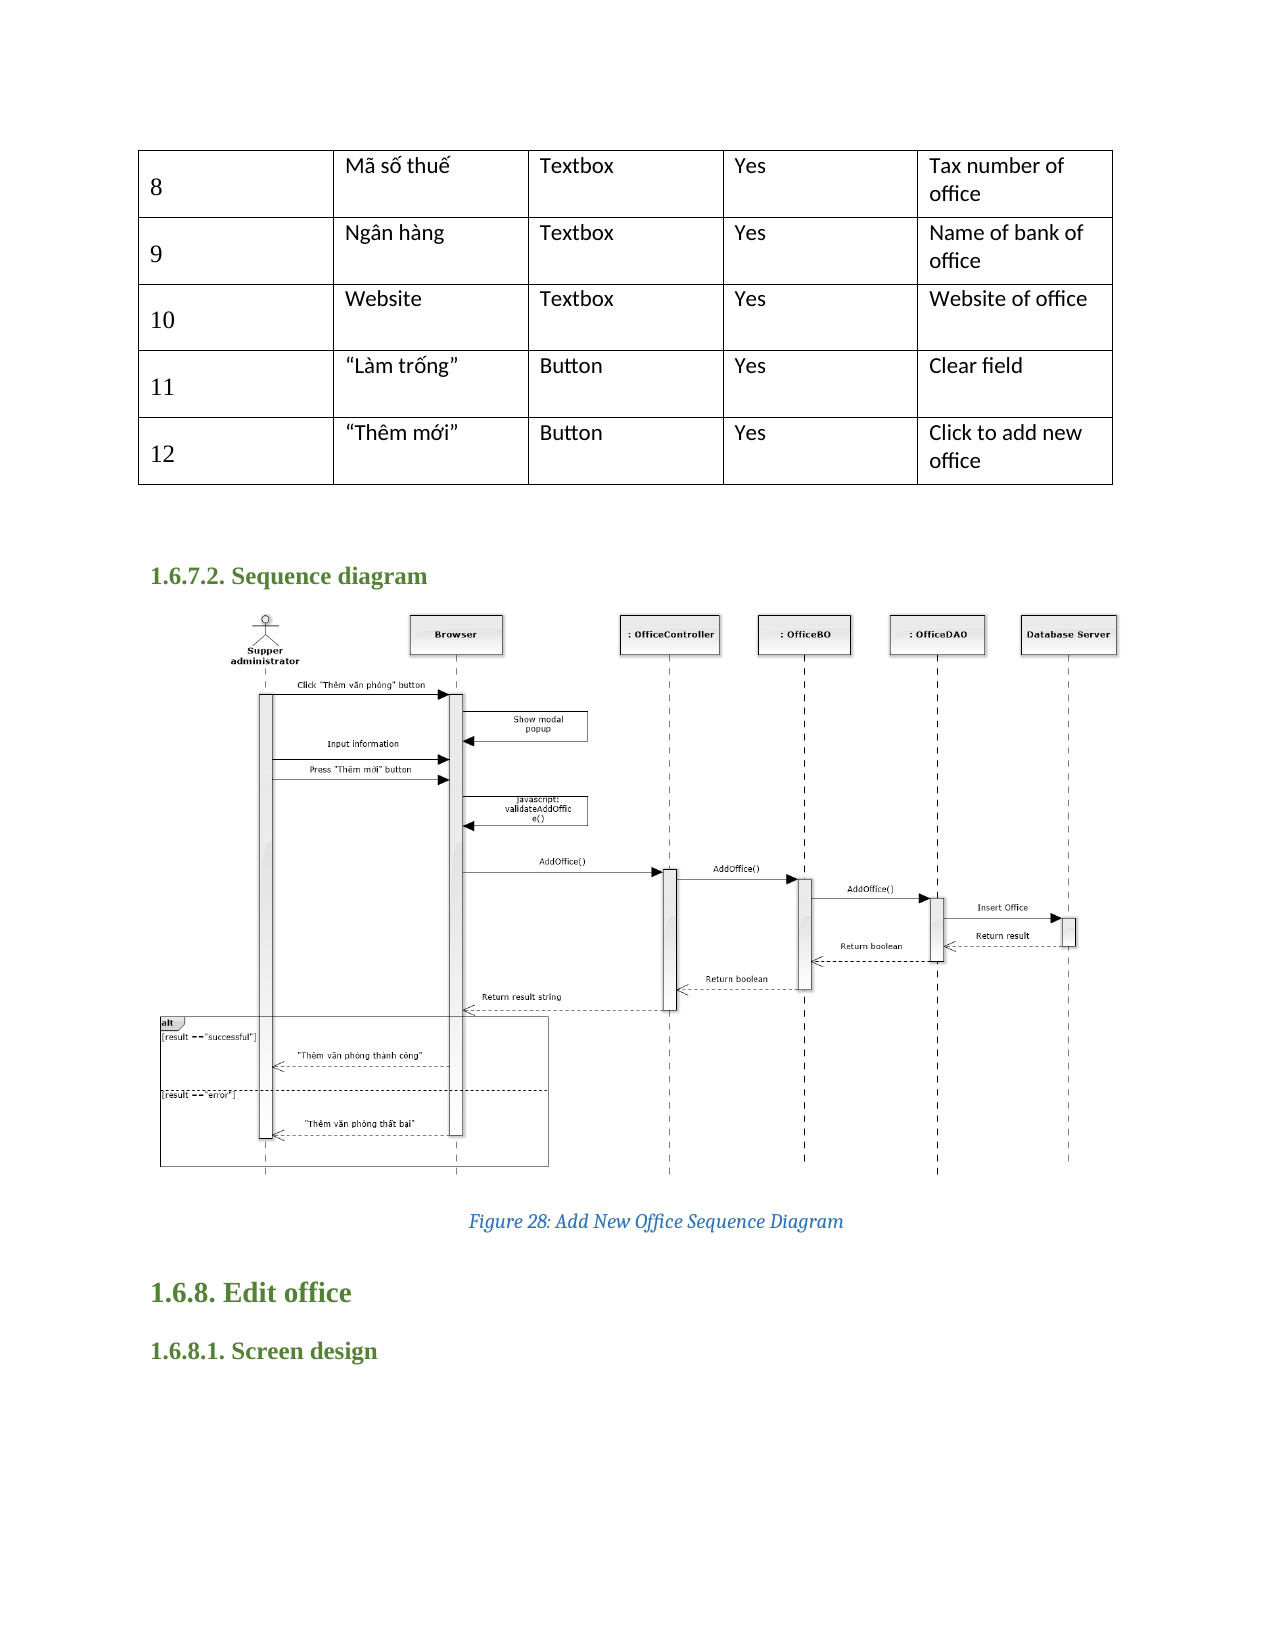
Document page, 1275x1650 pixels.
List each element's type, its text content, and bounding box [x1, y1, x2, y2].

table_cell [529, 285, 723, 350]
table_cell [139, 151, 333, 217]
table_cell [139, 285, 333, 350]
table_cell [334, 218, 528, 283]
picture [150, 606, 1125, 1191]
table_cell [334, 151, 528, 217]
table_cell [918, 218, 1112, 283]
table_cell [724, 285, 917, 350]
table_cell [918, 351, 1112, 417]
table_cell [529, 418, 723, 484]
subtitle Screen design [150, 1336, 1125, 1365]
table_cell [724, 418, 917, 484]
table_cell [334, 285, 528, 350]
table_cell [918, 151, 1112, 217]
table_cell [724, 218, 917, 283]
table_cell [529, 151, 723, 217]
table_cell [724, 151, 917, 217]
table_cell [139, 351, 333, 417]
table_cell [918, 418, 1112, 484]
subtitle Sequence diagram [150, 561, 1125, 590]
subtitle Edit office [150, 1275, 1125, 1309]
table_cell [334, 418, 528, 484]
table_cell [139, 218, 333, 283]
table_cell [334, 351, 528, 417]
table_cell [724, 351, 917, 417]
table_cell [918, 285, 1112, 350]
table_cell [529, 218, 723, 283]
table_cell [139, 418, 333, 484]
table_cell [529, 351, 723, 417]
